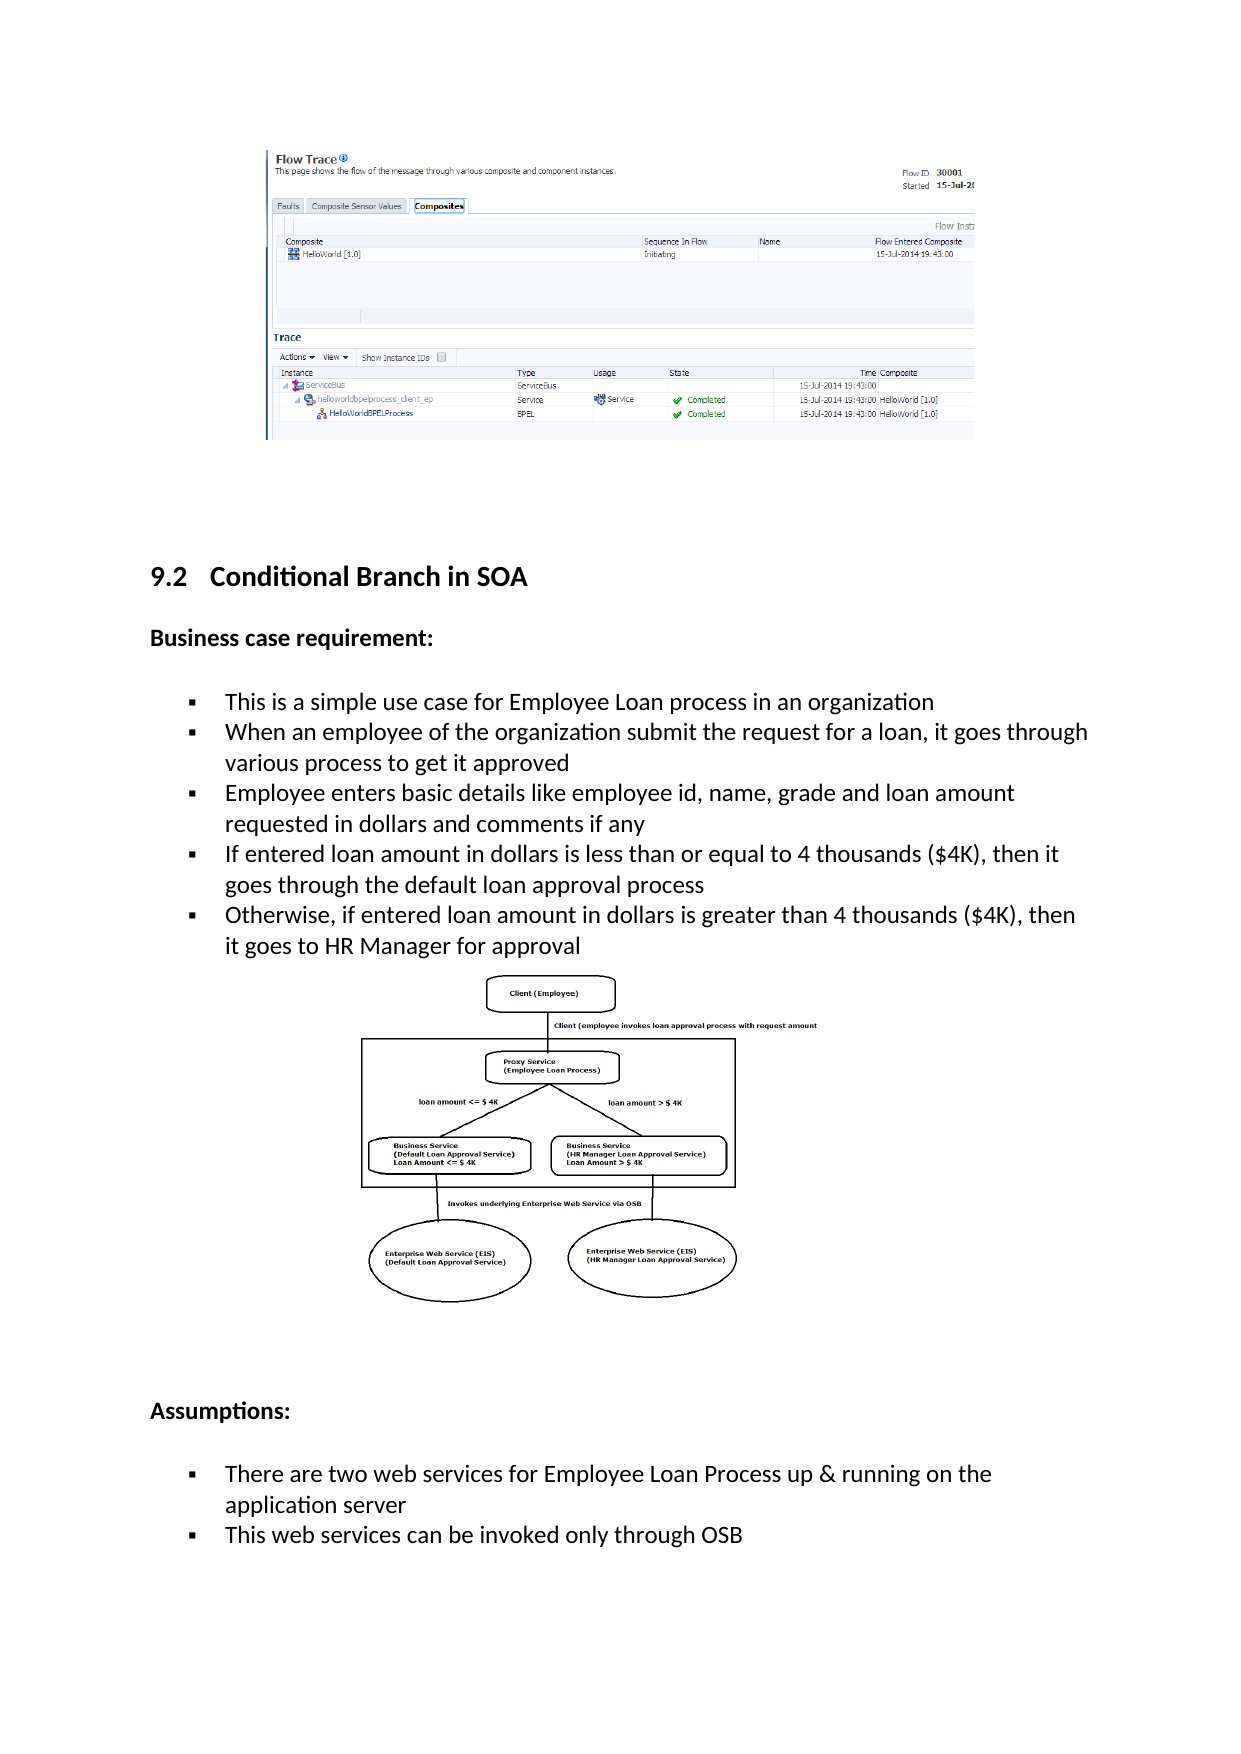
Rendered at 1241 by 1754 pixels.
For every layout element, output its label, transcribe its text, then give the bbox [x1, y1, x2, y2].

list Employee enters basic details like employee id, name, grade and loan amount requested in dollars and comments if any [187, 777, 1090, 838]
picture [265, 960, 975, 1340]
list There are two web services for Employee Loan Process up & running on the application server [187, 1458, 1090, 1519]
list This web services can be invoked only through OSB [187, 1519, 1090, 1550]
subtitle Business case requirement: [150, 622, 1090, 653]
picture [265, 150, 975, 440]
list Otherwise, if entered loan amount in dollars is greater than 4 thousands ($4K), then it goes to HR Manager for approval [187, 899, 1090, 960]
list If entered loan amount in dollars is less than or equal to 4 thousands ($4K), then it goes through the default loan approval process [187, 838, 1090, 899]
list This is a simple use case for Employee Loan process in an organization [187, 686, 1090, 716]
subtitle Assumptions: [150, 1395, 1090, 1426]
list When an employee of the organization submit the request for a loan, it goes through various process to get it approved [187, 716, 1090, 777]
subtitle Conditional Branch in SOA [150, 558, 1090, 593]
